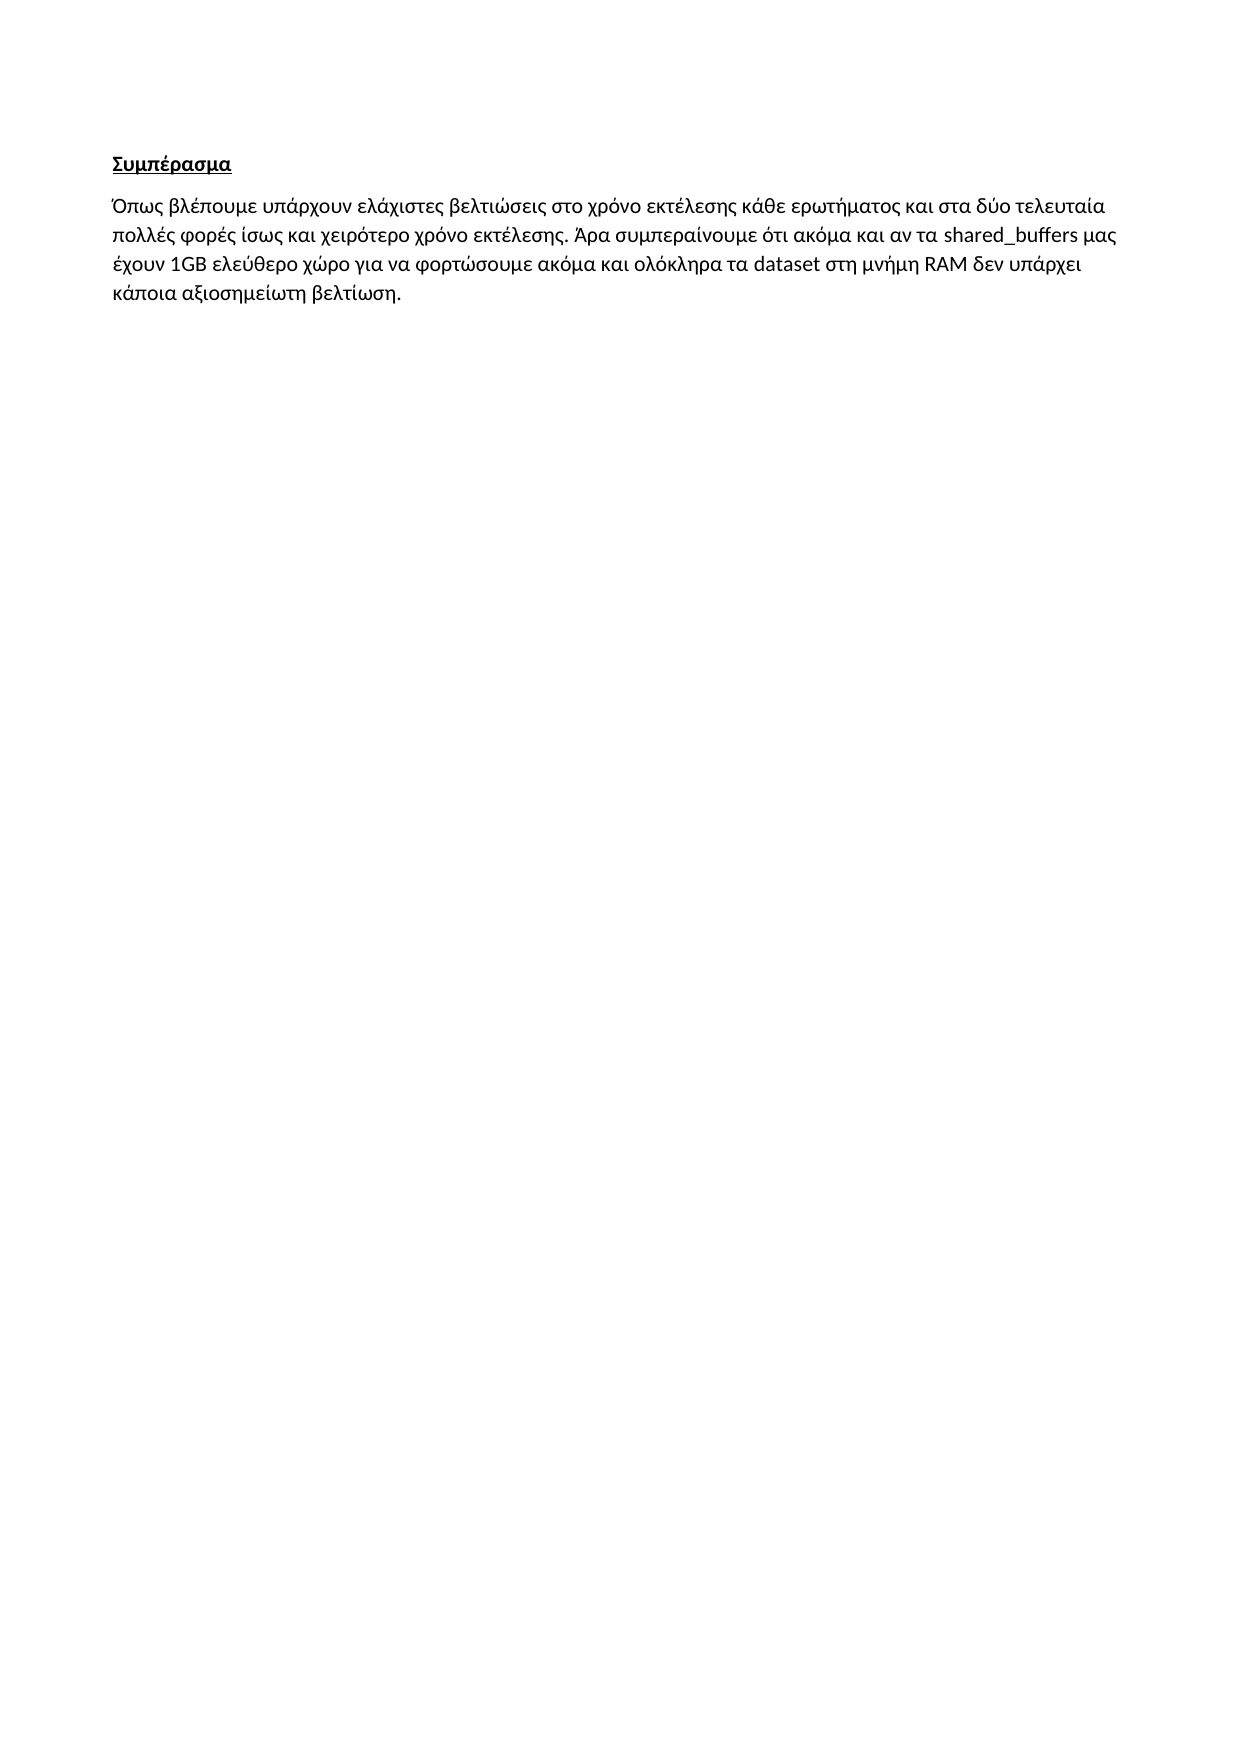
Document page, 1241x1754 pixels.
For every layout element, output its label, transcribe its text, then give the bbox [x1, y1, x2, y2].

text Συμπέρασμα [112, 150, 1128, 177]
text Όπως βλέπουμε υπάρχουν ελάχιστες βελτιώσεις στο χρόνο εκτέλεσης κάθε ερωτήματος και στα δύο τελευταία πολλές φορές ίσως και χειρότερο χρόνο εκτέλεσης. Άρα συμπεραίνουμε ότι ακόμα και αν τα shared_buffers μας έχουν 1GB ελεύθερο χώρο για να φορτώσουμε ακόμα και ολόκληρα τα dataset στη μνήμη RAM δεν υπάρχει κάποια αξιοσημείωτη βελτίωση. [112, 192, 1128, 306]
